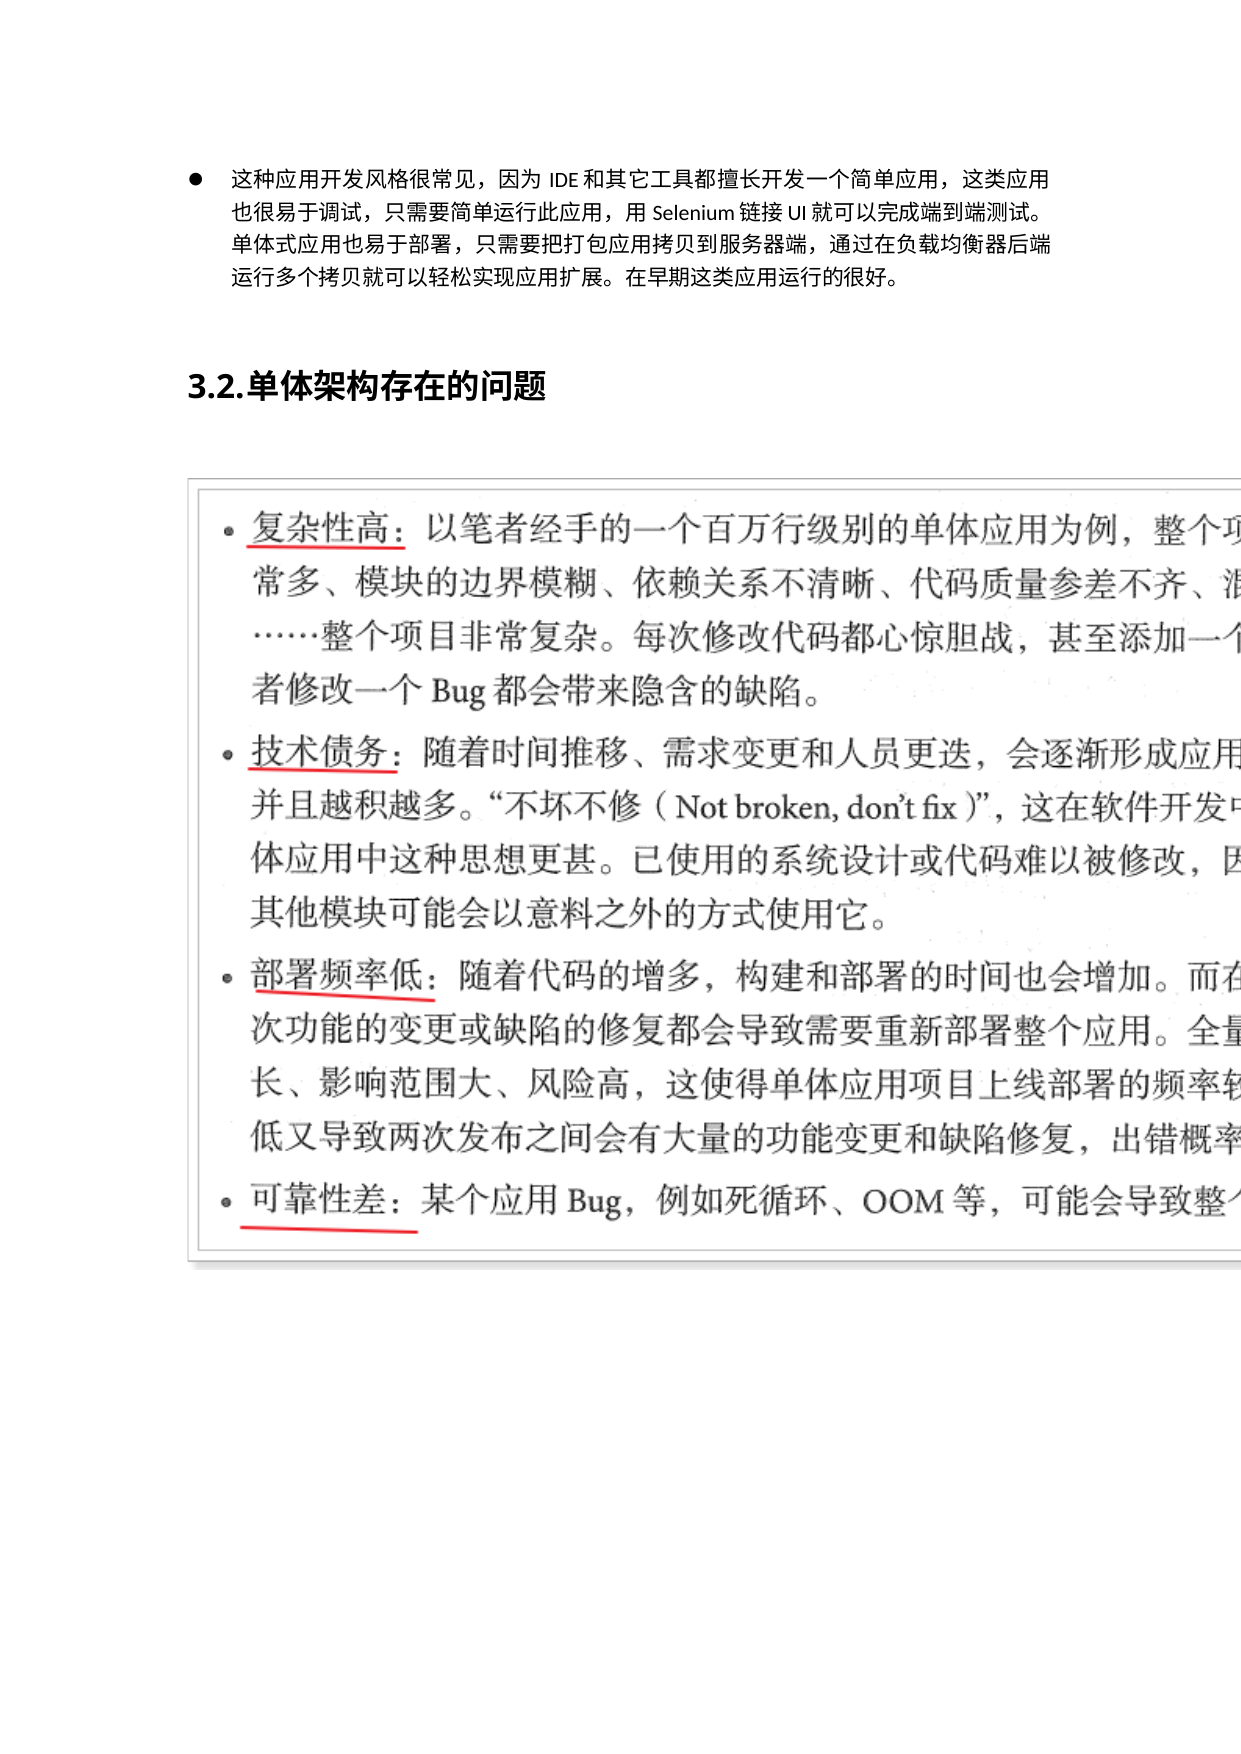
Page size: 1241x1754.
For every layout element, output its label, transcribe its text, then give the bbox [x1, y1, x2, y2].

subtitle 单体架构存在的问题 [187, 352, 1053, 417]
picture [187, 478, 1241, 1270]
list 这种应用开发风格很常见，因为IDE和其它工具都擅长开发一个简单应用，这类应用也很易于调试，只需要简单运行此应用，用Selenium链接UI就可以完成端到端测试。单体式应用也易于部署，只需要把打包应用拷贝到服务器端，通过在负载均衡器后端运行多个拷贝就可以轻松实现应用扩展。在早期这类应用运行的很好。 [187, 162, 1053, 292]
